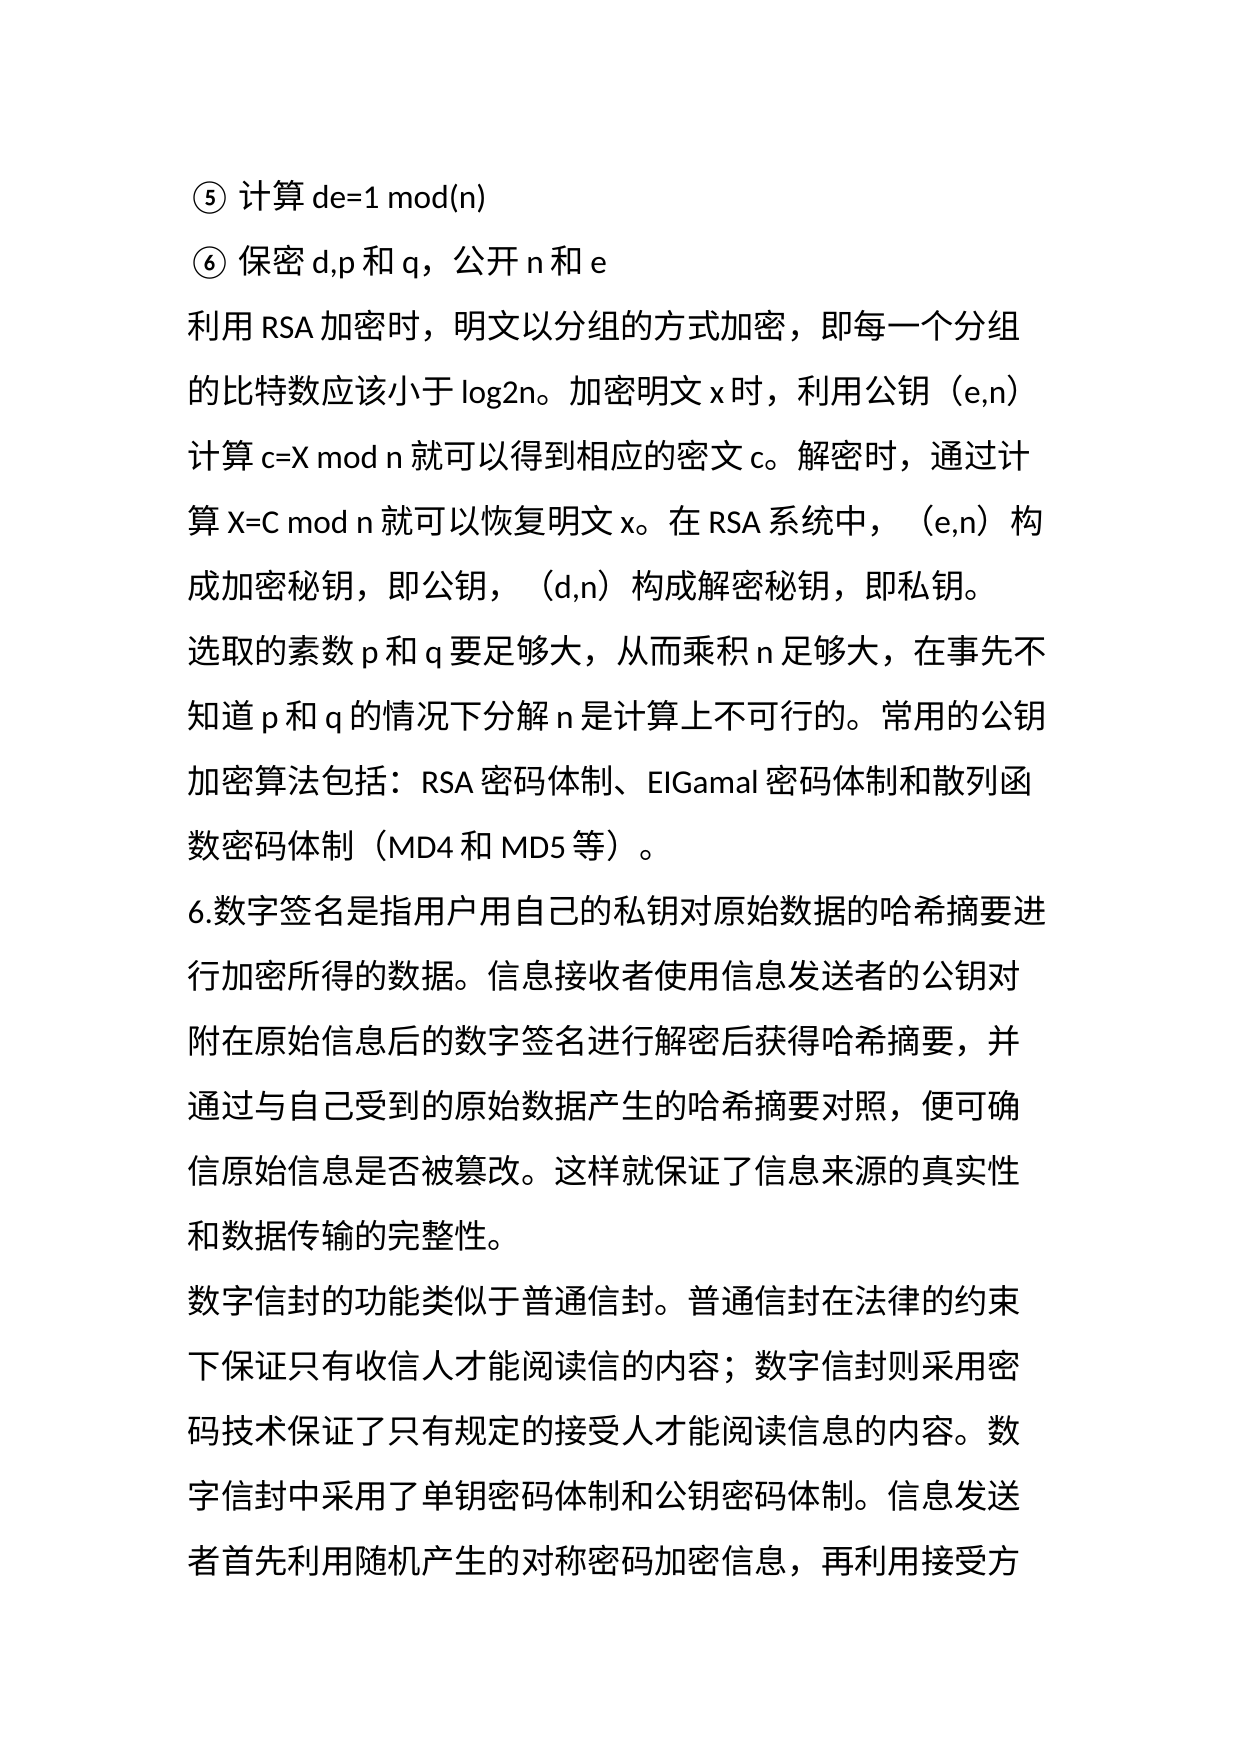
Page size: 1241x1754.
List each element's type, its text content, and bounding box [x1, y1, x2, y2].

text 6.数字签名是指用户用自己的私钥对原始数据的哈希摘要进行加密所得的数据。信息接收者使用信息发送者的公钥对附在原始信息后的数字签名进行解密后获得哈希摘要，并通过与自己受到的原始数据产生的哈希摘要对照，便可确信原始信息是否被篡改。这样就保证了信息来源的真实性和数据传输的完整性。 [187, 877, 1053, 1267]
text ⑤计算de=1 mod(n) [187, 162, 1053, 227]
text ⑥保密d,p和q，公开n和e [187, 227, 1053, 292]
text 利用RSA加密时，明文以分组的方式加密，即每一个分组的比特数应该小于log2n。加密明文x时，利用公钥（e,n）计算c=X mod n就可以得到相应的密文c。解密时，通过计算X=C mod n就可以恢复明文x。在RSA系统中，（e,n）构成加密秘钥，即公钥，（d,n）构成解密秘钥，即私钥。 [187, 292, 1053, 617]
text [187, 1267, 1053, 1592]
text 选取的素数p和q要足够大，从而乘积n足够大，在事先不知道p和q的情况下分解n是计算上不可行的。常用的公钥加密算法包括：RSA密码体制、EIGamal密码体制和散列函数密码体制（MD4和MD5等）。 [187, 617, 1053, 877]
